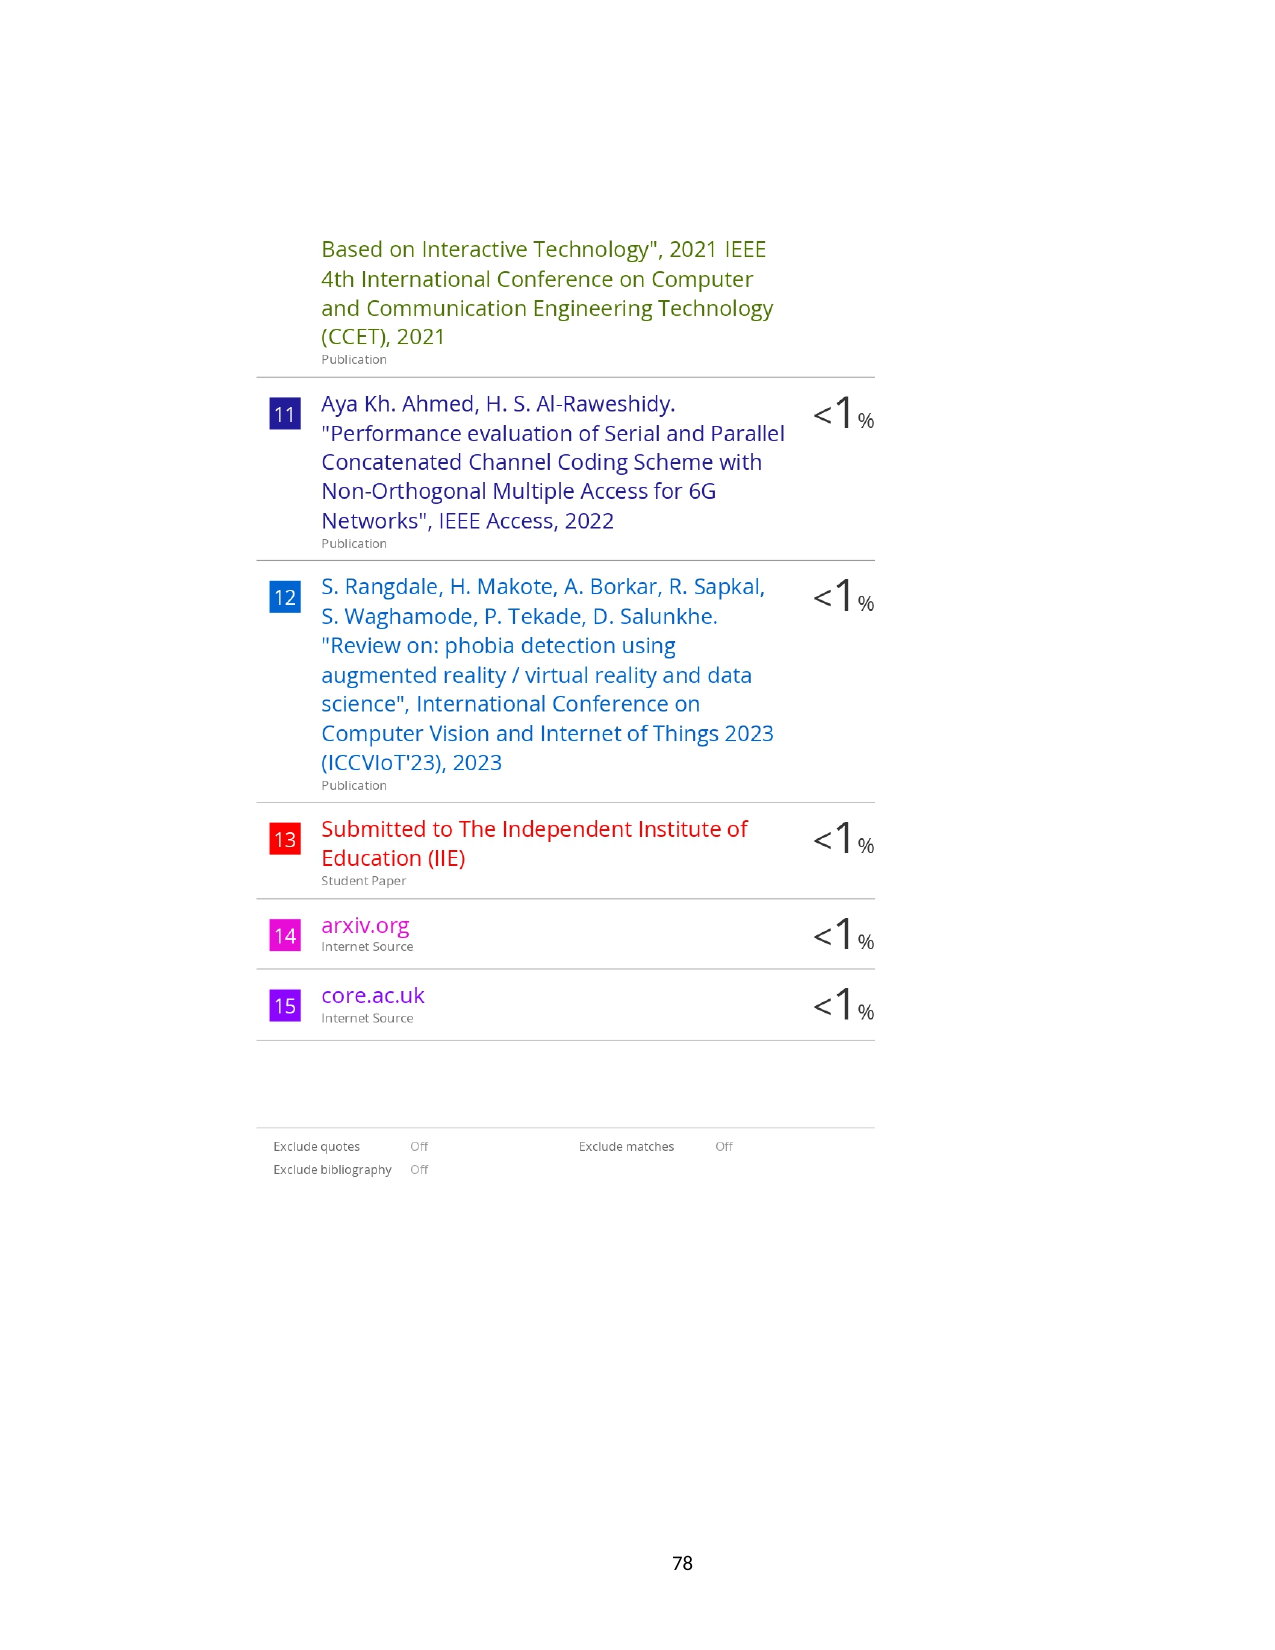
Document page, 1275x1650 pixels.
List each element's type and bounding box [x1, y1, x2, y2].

picture [207, 192, 1158, 1422]
